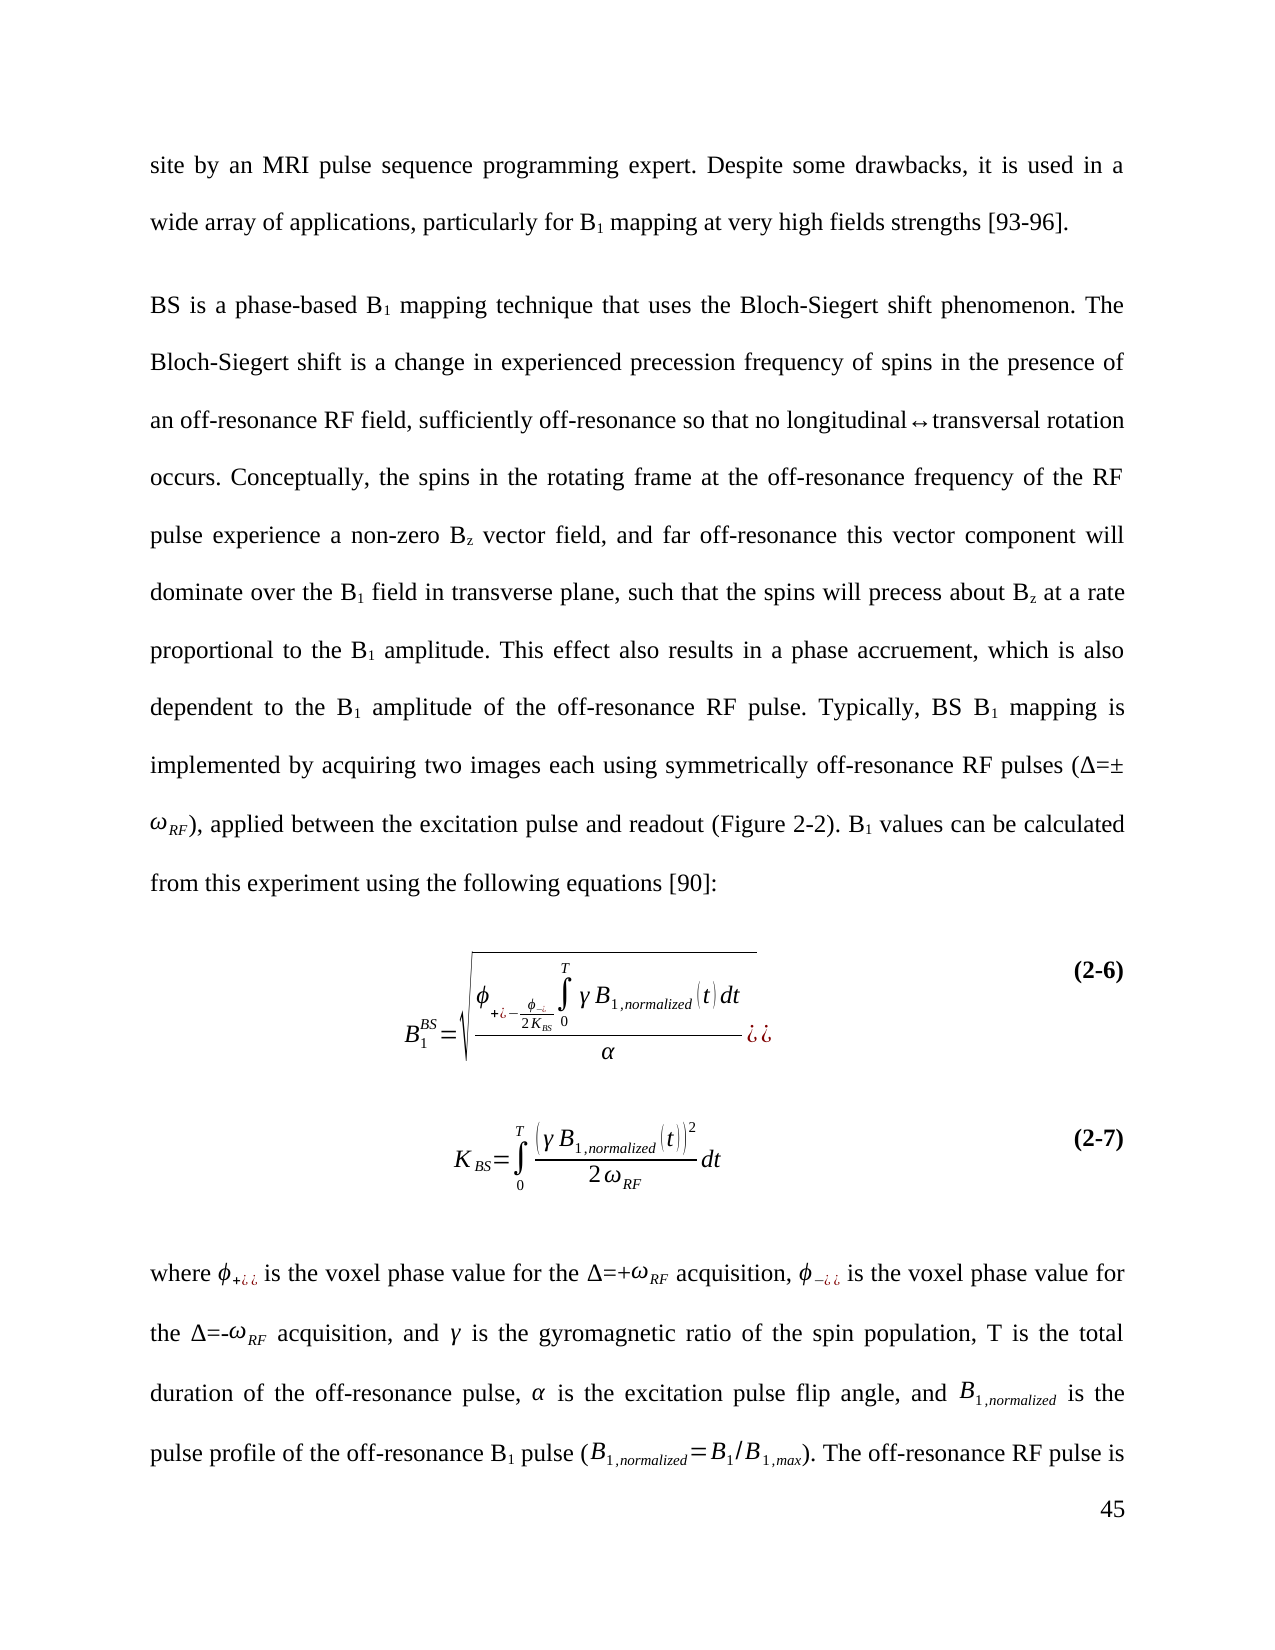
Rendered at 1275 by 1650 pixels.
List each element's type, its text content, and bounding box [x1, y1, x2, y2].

table_header [150, 950, 1025, 1119]
table_cell [150, 1119, 1025, 1257]
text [150, 1257, 1125, 1469]
text BS is a phase-based B1 mapping technique that uses the Bloch-Siegert shift phenomenon. The Bloch-Siegert shift is a change in experienced precession frequency of spins in the presence of an off-resonance RF field, sufficiently off-resonance so that no longitudinal↔transversal rotation occurs. Conceptually, the spins in the rotating frame at the off-resonance frequency of the RF pulse experience a non-zero Bz vector field, and far off-resonance this vector component will dominate over the B1 field in transverse plane, such that the spins will precess about Bz at a rate proportional to the B1 amplitude. This effect also results in a phase accruement, which is also dependent to the B1 amplitude of the off-resonance RF pulse. Typically, BS B1 mapping is implemented by acquiring two images each using symmetrically off-resonance RF pulses (Δ=±), applied between the excitation pulse and readout (Figure 2-2). B1 values can be calculated from this experiment using the following equations [90]: [150, 290, 1125, 896]
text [150, 150, 1125, 236]
table_cell (2-7) [1025, 1119, 1135, 1257]
table_header (2-6) [1025, 950, 1135, 1119]
